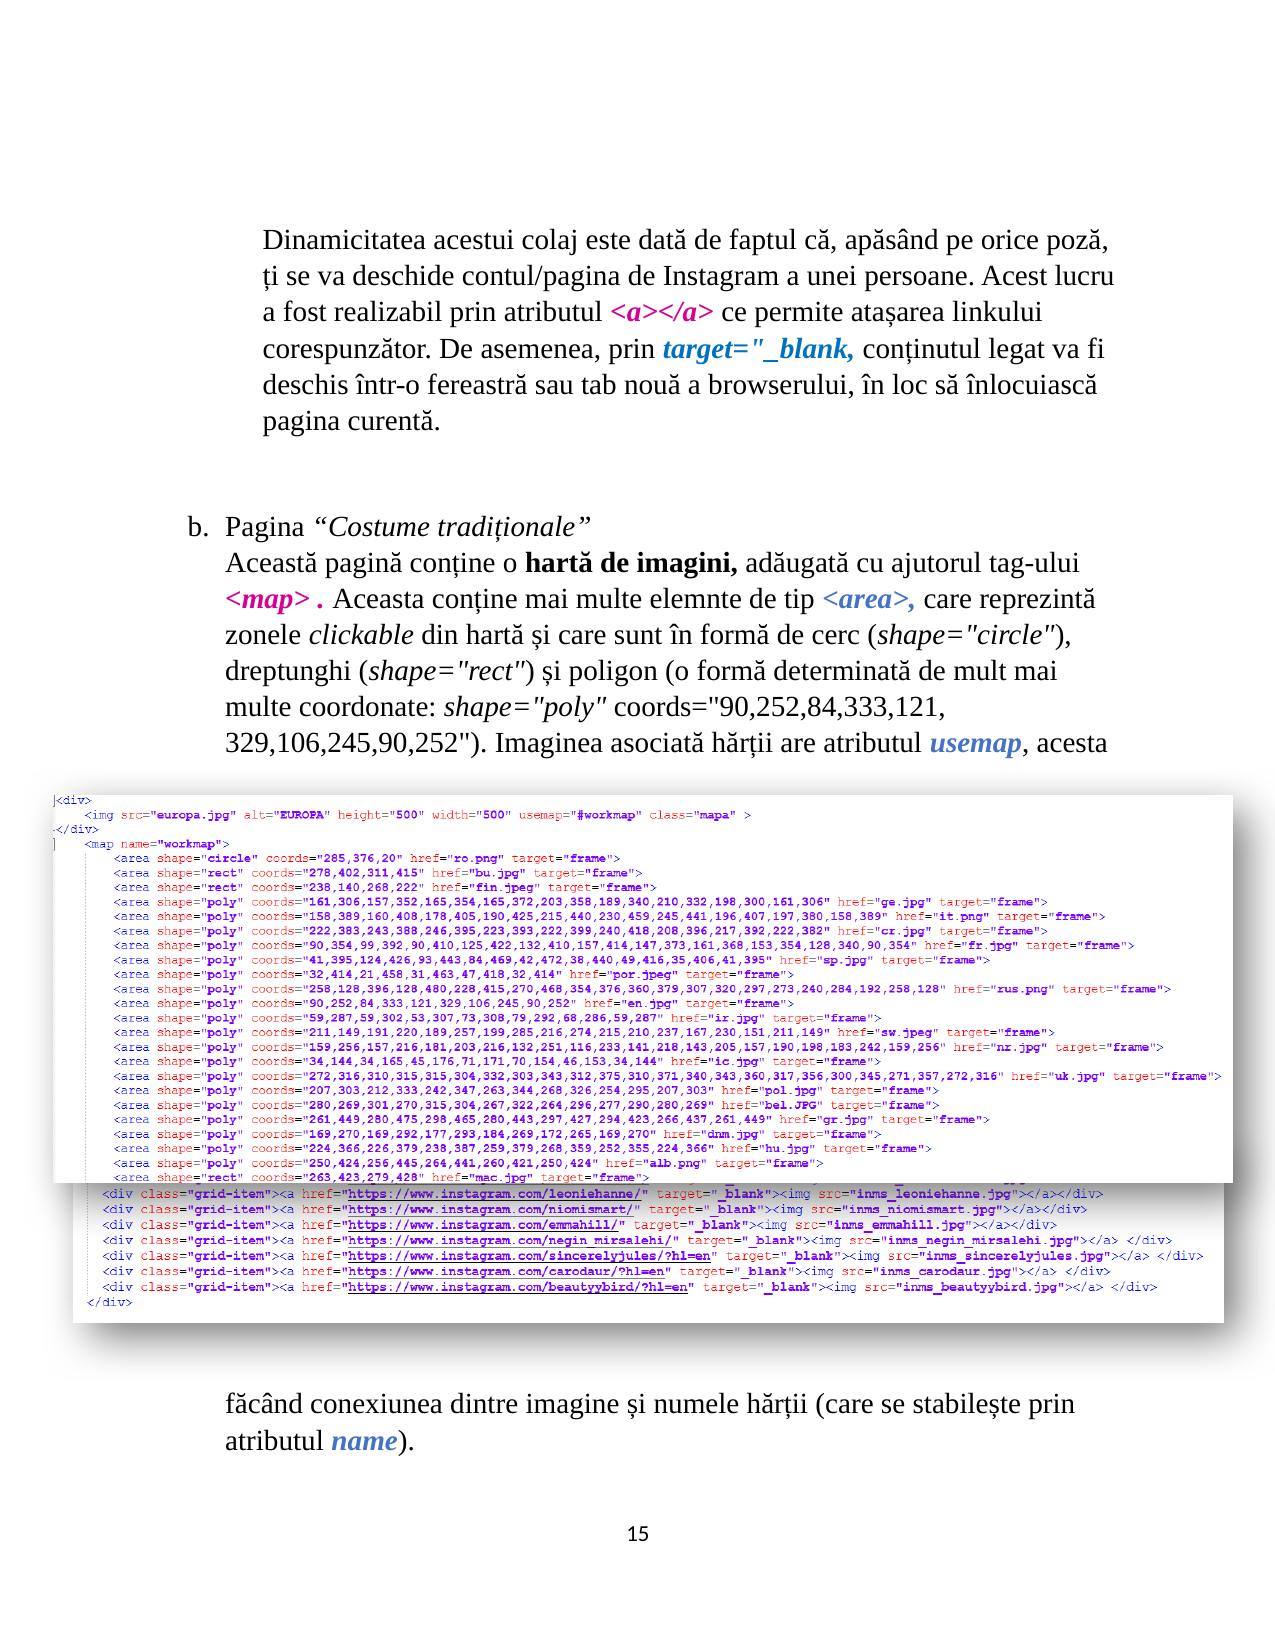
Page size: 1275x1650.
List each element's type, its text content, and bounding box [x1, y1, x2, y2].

list Pagina “Costume tradiționale” [187, 509, 1125, 542]
list Această pagină conține o hartă de imagini, adăugată cu ajutorul tag-ului <map> . Aceasta conține mai multe elemnte de tip <area>, care reprezintă zonele clickable din hartă și care sunt în formă de cerc (shape="circle"), dreptunghi (shape="rect") și poligon (o formă determinată de mult mai multe coordonate: shape="poly" coords="90,252,84,333,121, 329,106,245,90,252"). Imaginea asociată hărții are atributul usemap, acesta făcând conexiunea dintre imagine și numele hărții (care se stabilește prin atributul name). [225, 545, 1125, 777]
list Dinamicitatea acestui colaj este dată de faptul că, apăsând pe orice poză, ți se va deschide contul/pagina de Instagram a unei persoane. Acest lucru a fost realizabil prin atributul <a></a> ce permite atașarea linkului corespunzător. De asemenea, prin target="_blank, conținutul legat va fi deschis într-o fereastră sau tab nouă a browserului, în loc să înlocuiască pagina curentă. [262, 222, 1125, 437]
list Această pagină conține o hartă de imagini, adăugată cu ajutorul tag-ului <map> . Aceasta conține mai multe elemnte de tip <area>, care reprezintă zonele clickable din hartă și care sunt în formă de cerc (shape="circle"), dreptunghi (shape="rect") și poligon (o formă determinată de mult mai multe coordonate: shape="poly" coords="90,252,84,333,121, 329,106,245,90,252"). Imaginea asociată hărții are atributul usemap, acesta făcând conexiunea dintre imagine și numele hărții (care se stabilește prin atributul name). [225, 1371, 1125, 1456]
picture [53, 795, 1233, 1323]
